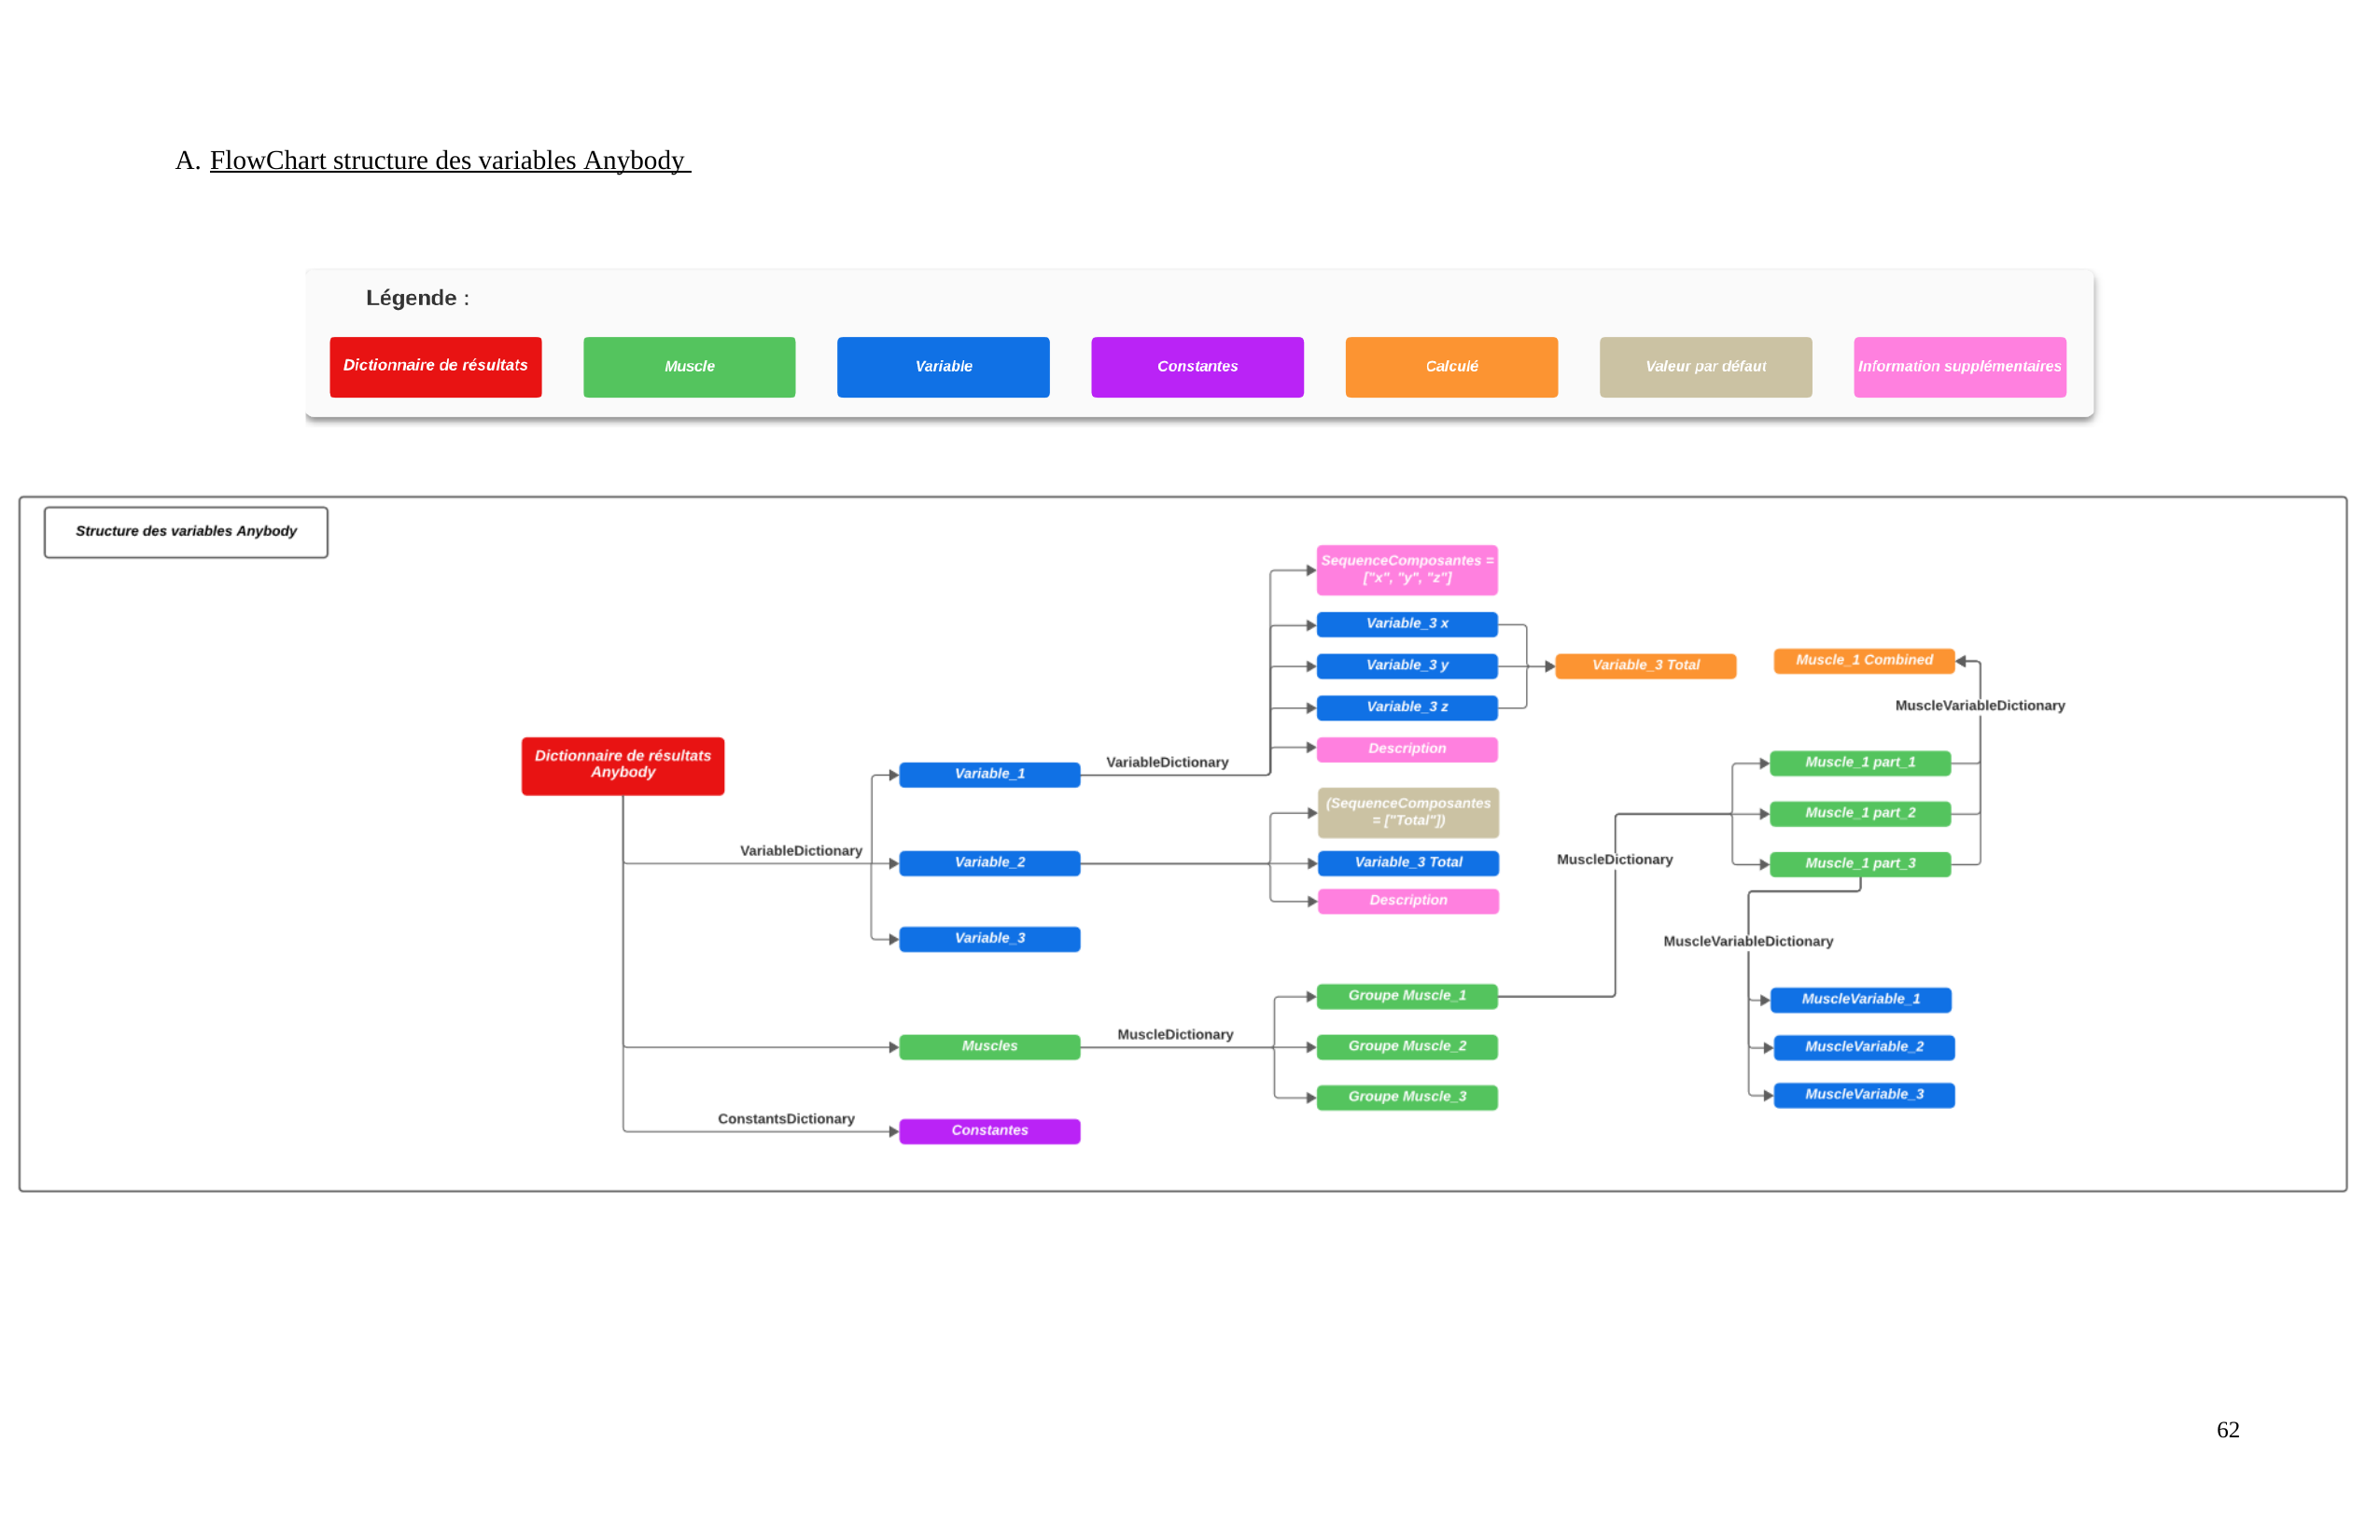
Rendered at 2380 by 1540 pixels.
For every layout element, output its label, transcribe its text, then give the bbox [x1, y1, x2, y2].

picture [255, 259, 2125, 450]
picture [0, 473, 2380, 1204]
text FlowChart structure des variables Anybody [175, 144, 2240, 175]
